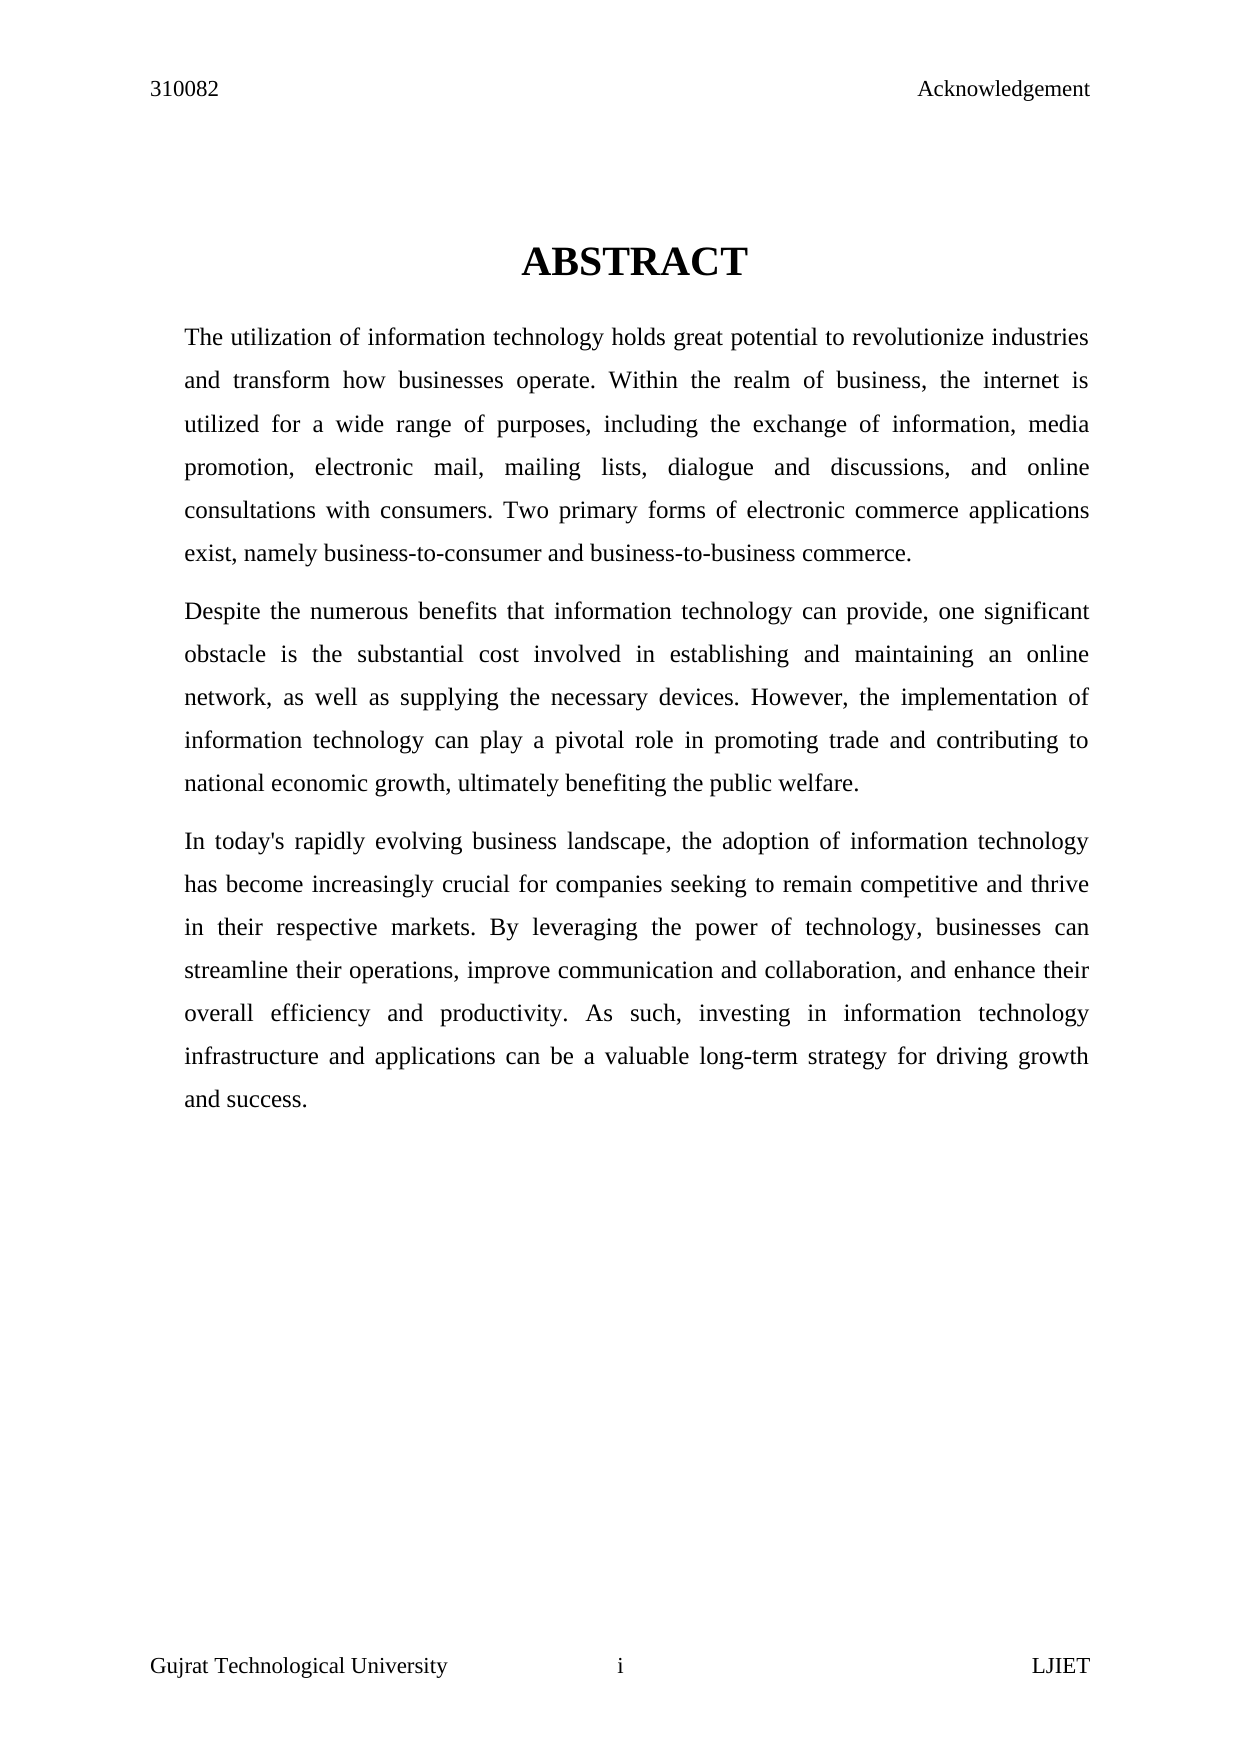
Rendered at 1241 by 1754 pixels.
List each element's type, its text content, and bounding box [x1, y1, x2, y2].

subtitle The utilization of information technology holds great potential to revolutionize industries and transform how businesses operate. Within the realm of business, the internet is utilized for a wide range of purposes, including the exchange of information, media promotion, electronic mail, mailing lists, dialogue and discussions, and online consultations with consumers. Two primary forms of electronic commerce applications exist, namely business-to-consumer and business-to-business commerce. [184, 322, 1090, 567]
subtitle Despite the numerous benefits that information technology can provide, one significant obstacle is the substantial cost involved in establishing and maintaining an online network, as well as supplying the necessary devices. However, the implementation of information technology can play a pivotal role in promoting trade and contributing to national economic growth, ultimately benefiting the public welfare. [184, 596, 1090, 797]
subtitle In today's rapidly evolving business landscape, the adoption of information technology has become increasingly crucial for companies seeking to remain competitive and thrive in their respective markets. By leveraging the power of technology, businesses can streamline their operations, improve communication and collaboration, and enhance their overall efficiency and productivity. As such, investing in information technology infrastructure and applications can be a valuable long-term strategy for driving growth and success. [184, 826, 1090, 1113]
text ABSTRACT [184, 236, 1085, 284]
